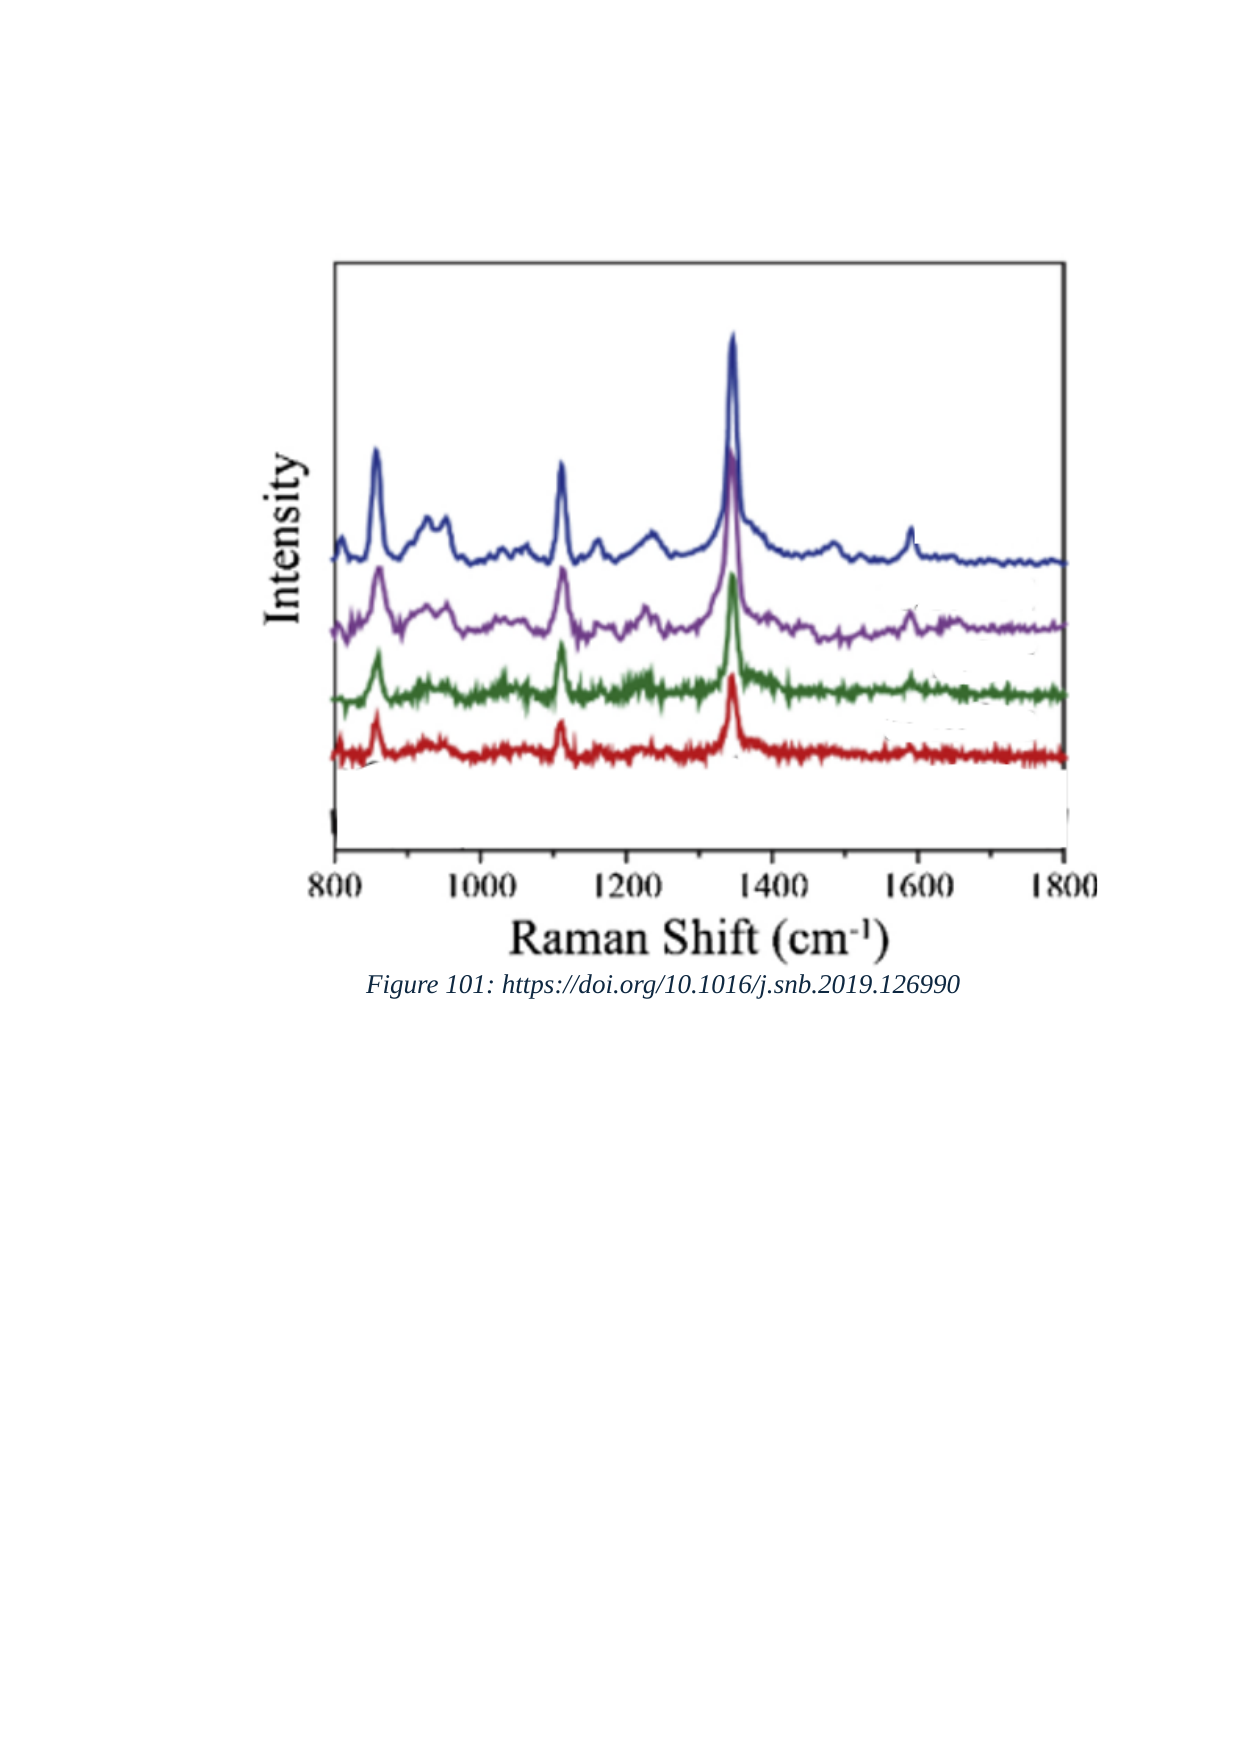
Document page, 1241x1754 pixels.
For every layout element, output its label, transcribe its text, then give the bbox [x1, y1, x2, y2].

picture [231, 206, 1098, 968]
text Figure 101: https://doi.org/10.1016/j.snb.2019.126990 [207, 968, 1122, 999]
